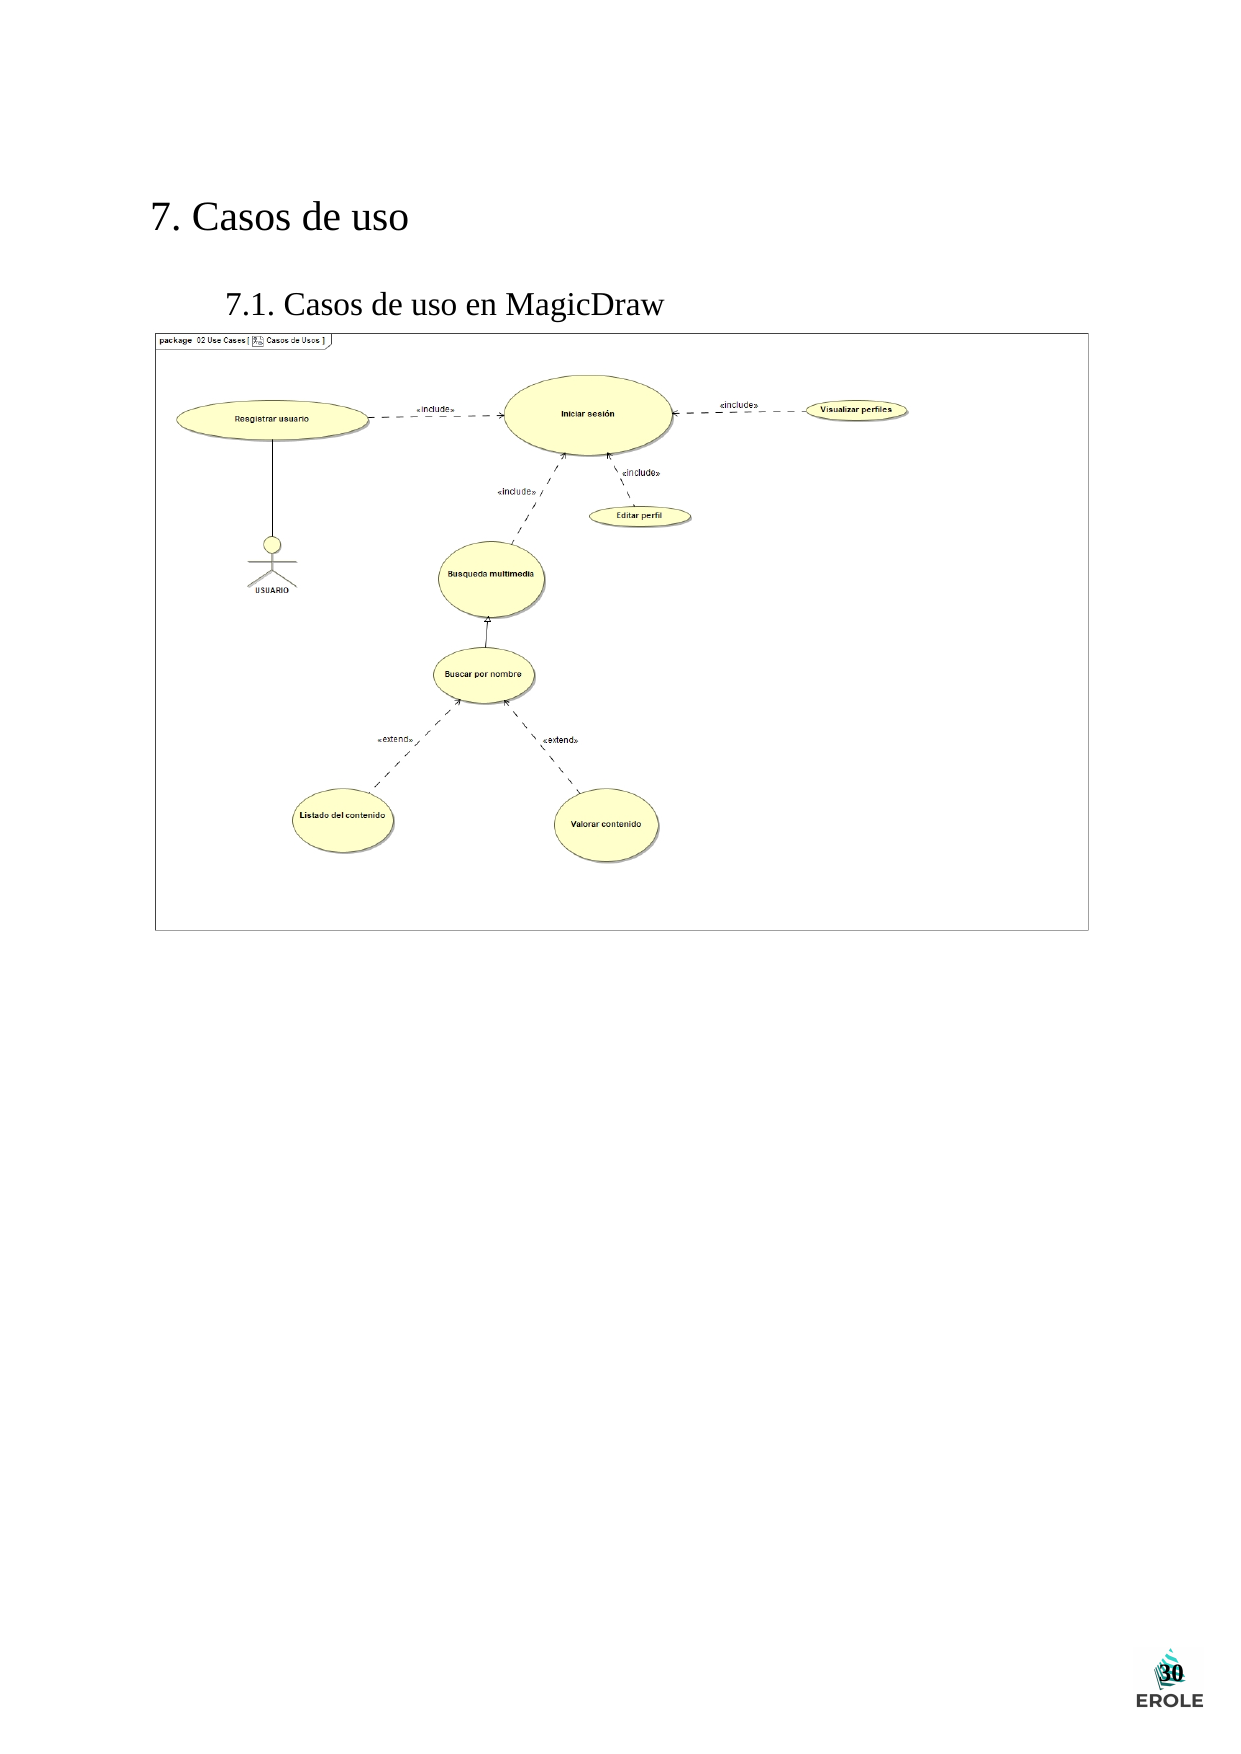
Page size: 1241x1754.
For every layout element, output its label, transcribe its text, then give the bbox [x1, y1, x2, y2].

picture [1132, 1647, 1205, 1709]
subtitle 7.1. Casos de uso en MagicDraw [150, 284, 1090, 323]
picture [151, 329, 1091, 933]
subtitle 7. Casos de uso [150, 192, 1090, 239]
